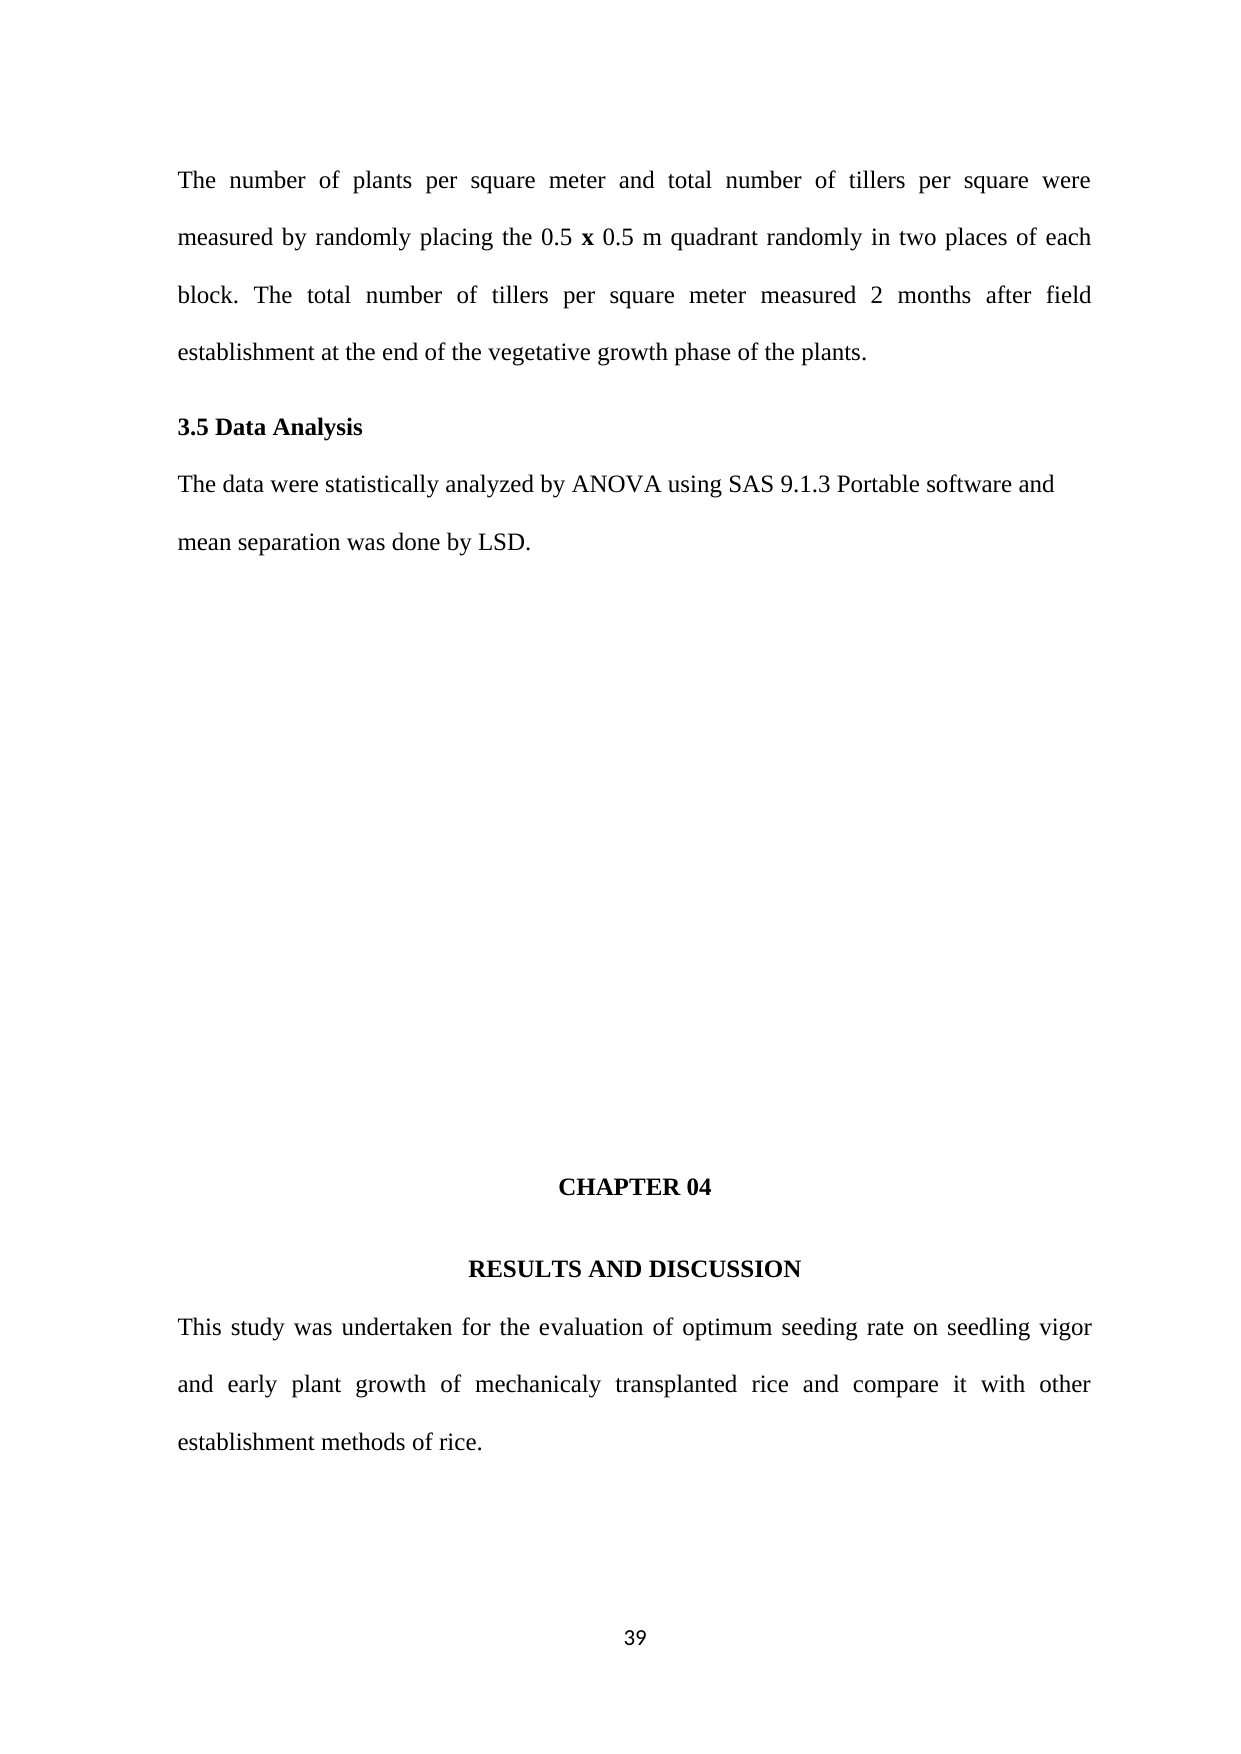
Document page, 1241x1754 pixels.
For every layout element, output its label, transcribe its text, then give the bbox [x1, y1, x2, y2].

subtitle RESULTS AND DISCUSSION [177, 1254, 1092, 1283]
subtitle CHAPTER 04 [177, 1172, 1092, 1200]
text The number of plants per square meter and total number of tillers per square were measured by randomly placing the 0.5 x 0.5 m quadrant randomly in two places of each block. The total number of tillers per square meter measured 2 months after field establishment at the end of the vegetative growth phase of the plants. [177, 165, 1092, 366]
text This study was undertaken for the evaluation of optimum seeding rate on seedling vigor and early plant growth of mechanicaly transplanted rice and compare it with other establishment methods of rice. [177, 1312, 1092, 1455]
text The data were statistically analyzed by ANOVA using SAS 9.1.3 Portable software and mean separation was done by LSD. [177, 469, 1092, 555]
subtitle 3.5 Data Analysis [177, 412, 1092, 440]
